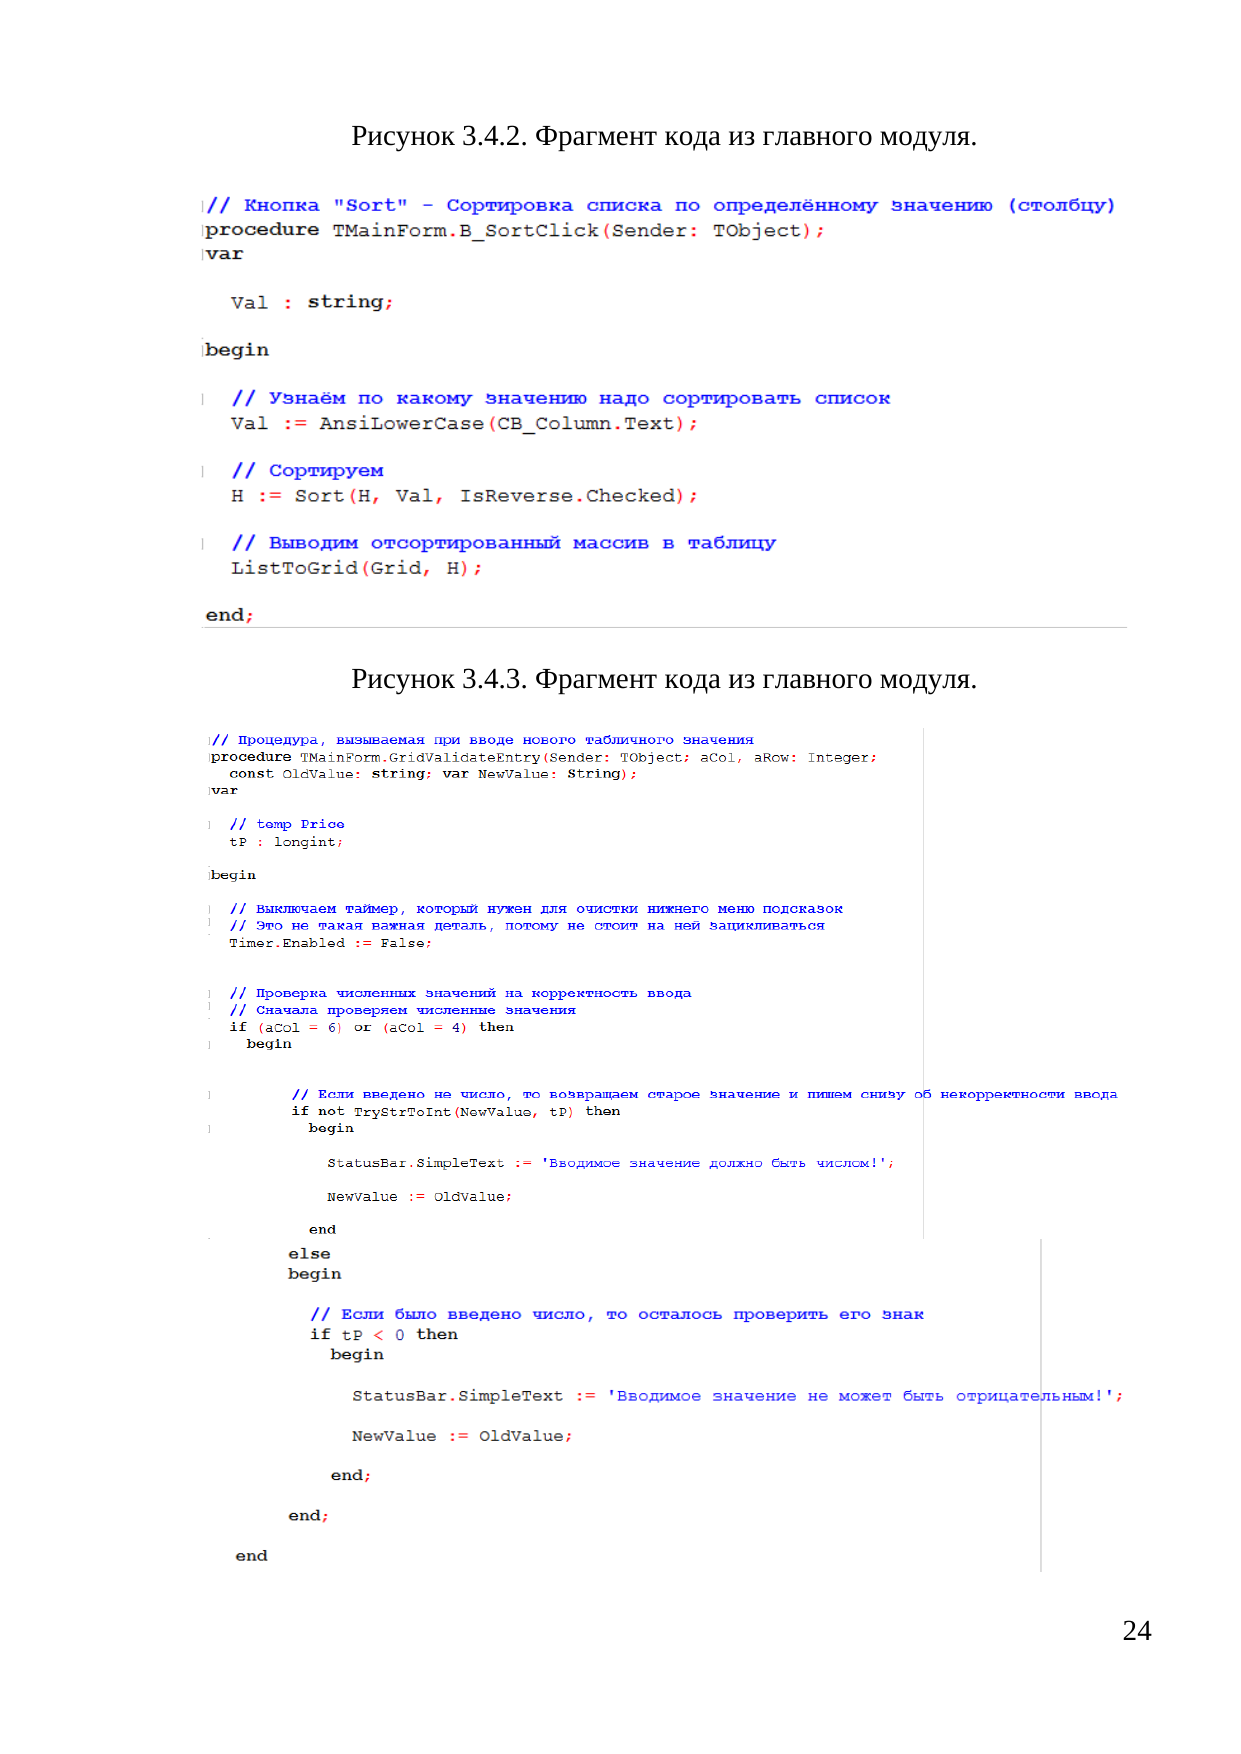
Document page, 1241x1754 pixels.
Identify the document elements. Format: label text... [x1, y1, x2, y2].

picture [201, 185, 1128, 628]
text Рисунок 3.4.3. Фрагмент кода из главного модуля. [177, 661, 1152, 695]
text Рисунок 3.4.2. Фрагмент кода из главного модуля. [177, 118, 1152, 152]
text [177, 728, 1152, 1578]
picture [201, 728, 1127, 1572]
